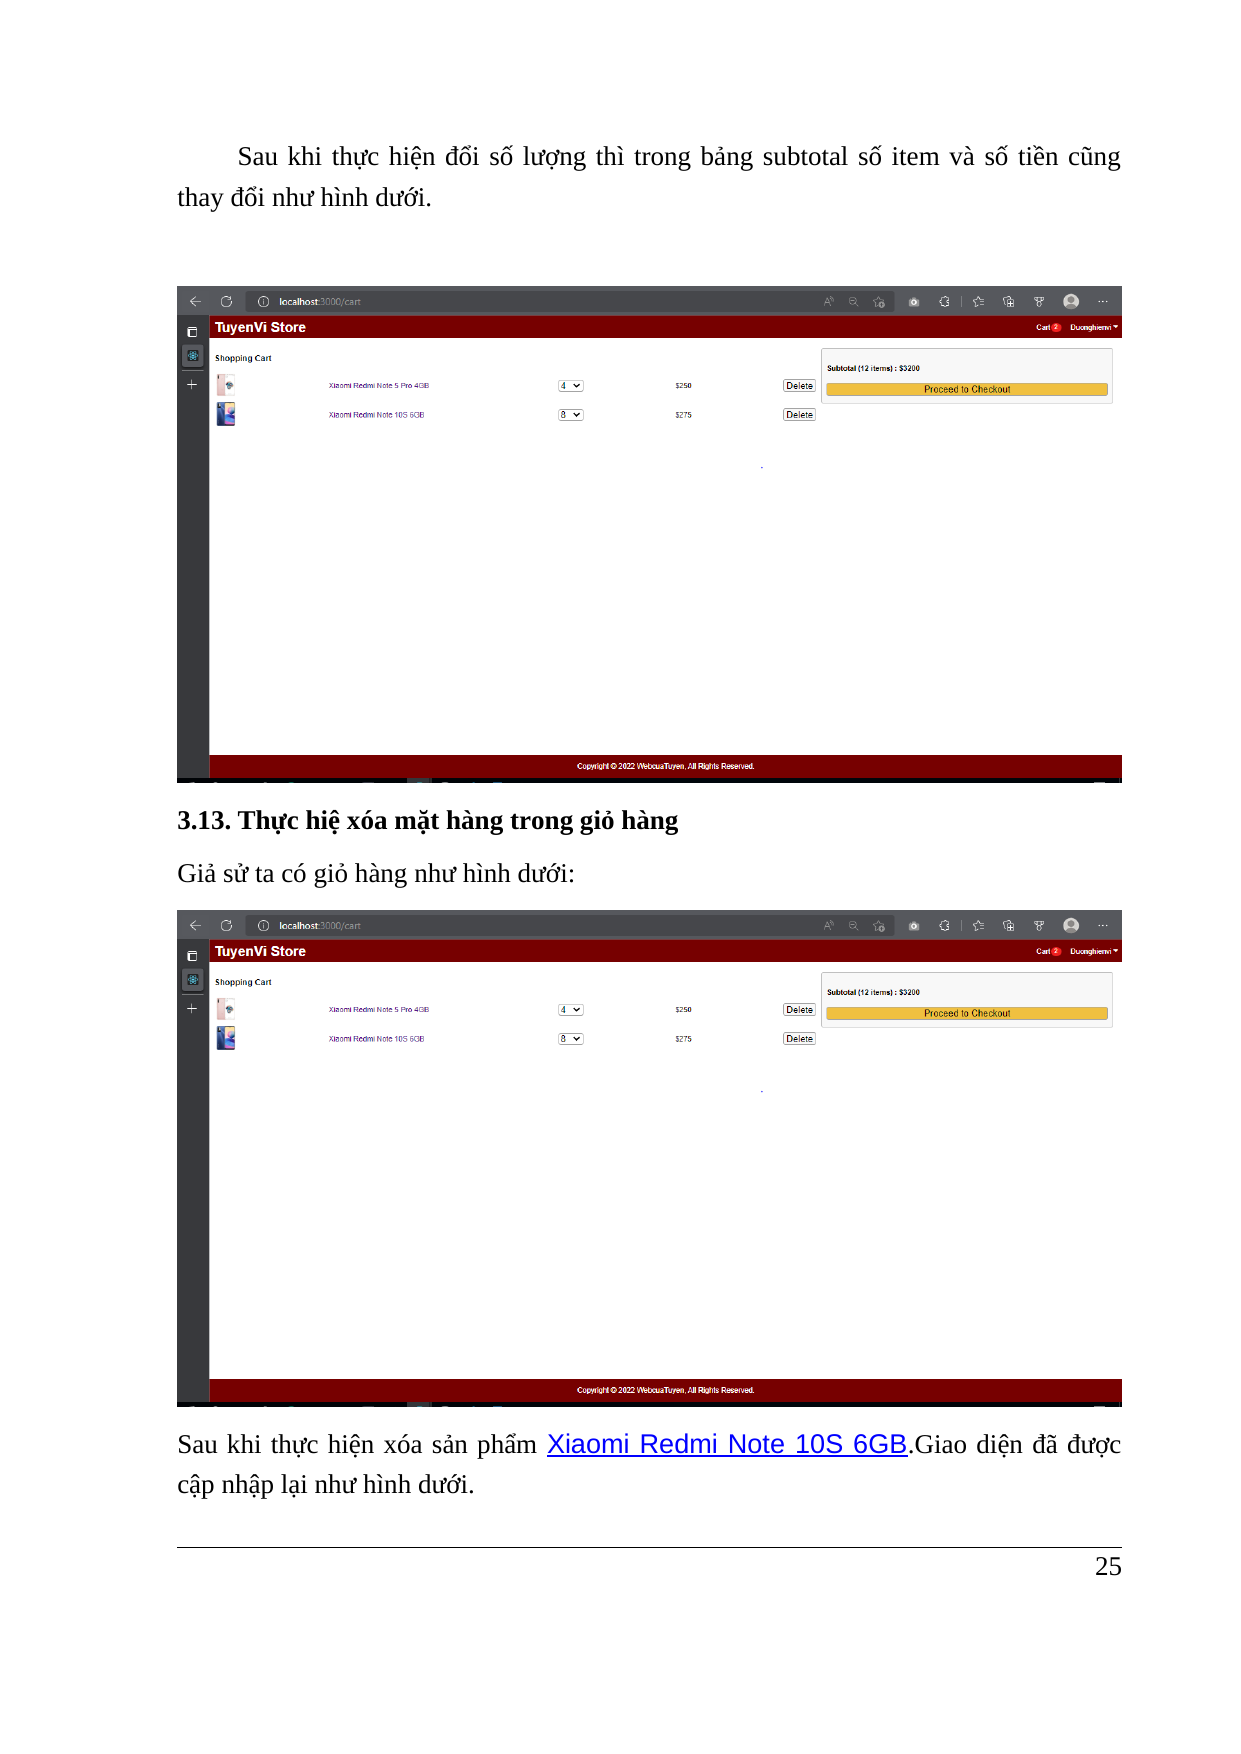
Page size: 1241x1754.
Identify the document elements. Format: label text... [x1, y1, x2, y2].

subtitle Thực hiệ xóa mặt hàng trong giỏ hàng [177, 804, 1122, 836]
picture [177, 910, 1122, 1407]
text Sau khi thực hiện đổi số lượng thì trong bảng subtotal số item và số tiền cũng thay đổi như hình dưới. [177, 140, 1122, 212]
text Giả sử ta có giỏ hàng như hình dưới: [177, 857, 1122, 888]
picture [177, 286, 1122, 783]
text Sau khi thực hiện xóa sản phẩm Xiaomi Redmi Note 10S 6GB.Giao diện đã được cập nhập lại như hình dưới. [177, 1428, 1122, 1500]
